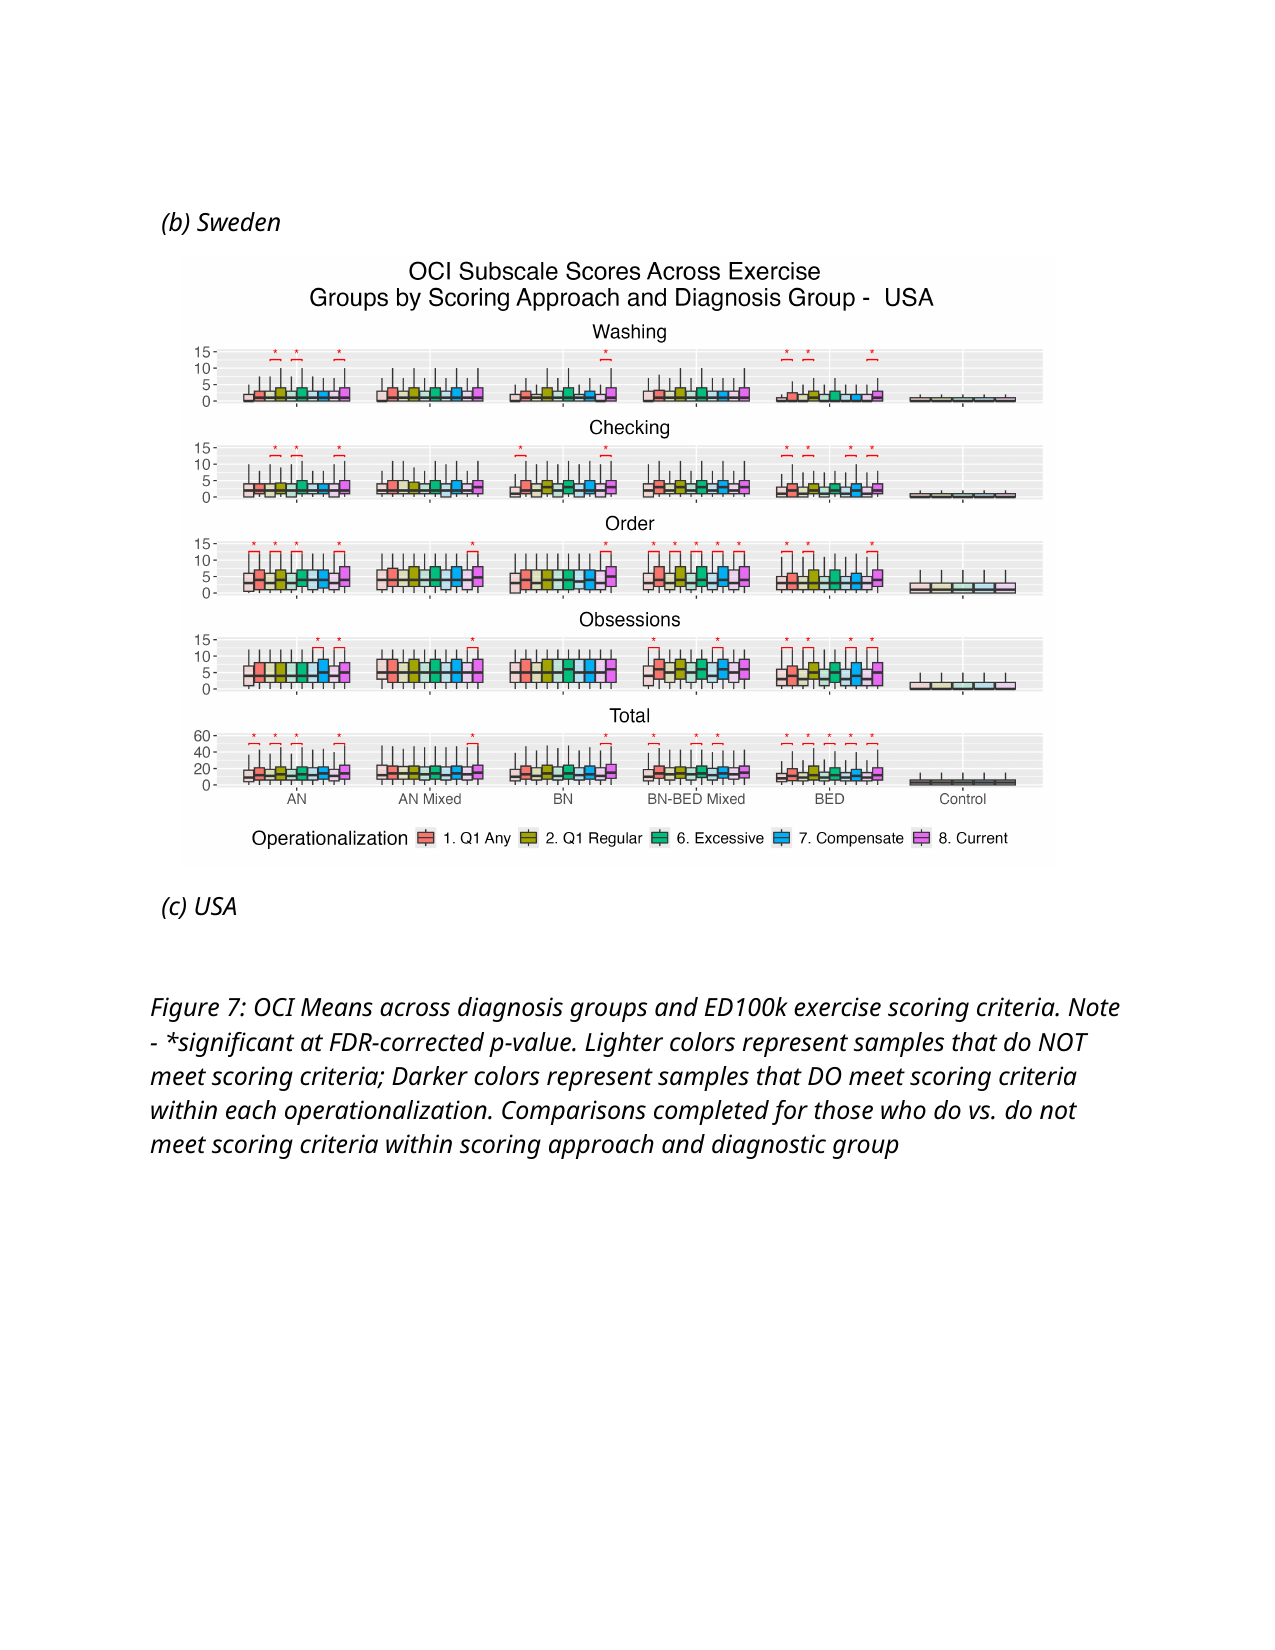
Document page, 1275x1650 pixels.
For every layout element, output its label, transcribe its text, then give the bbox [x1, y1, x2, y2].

table_header [139, 252, 1094, 969]
text Figure 7: OCI Means across diagnosis groups and ED100k exercise scoring criteria. Note - *significant at FDR-corrected p-value. Lighter colors represent samples that do NOT meet scoring criteria; Darker colors represent samples that DO meet scoring criteria within each operationalization. Comparisons completed for those who do vs. do not meet scoring criteria within scoring approach and diagnostic group [150, 990, 1125, 1160]
picture [180, 255, 1055, 868]
table_header [139, 184, 1094, 252]
